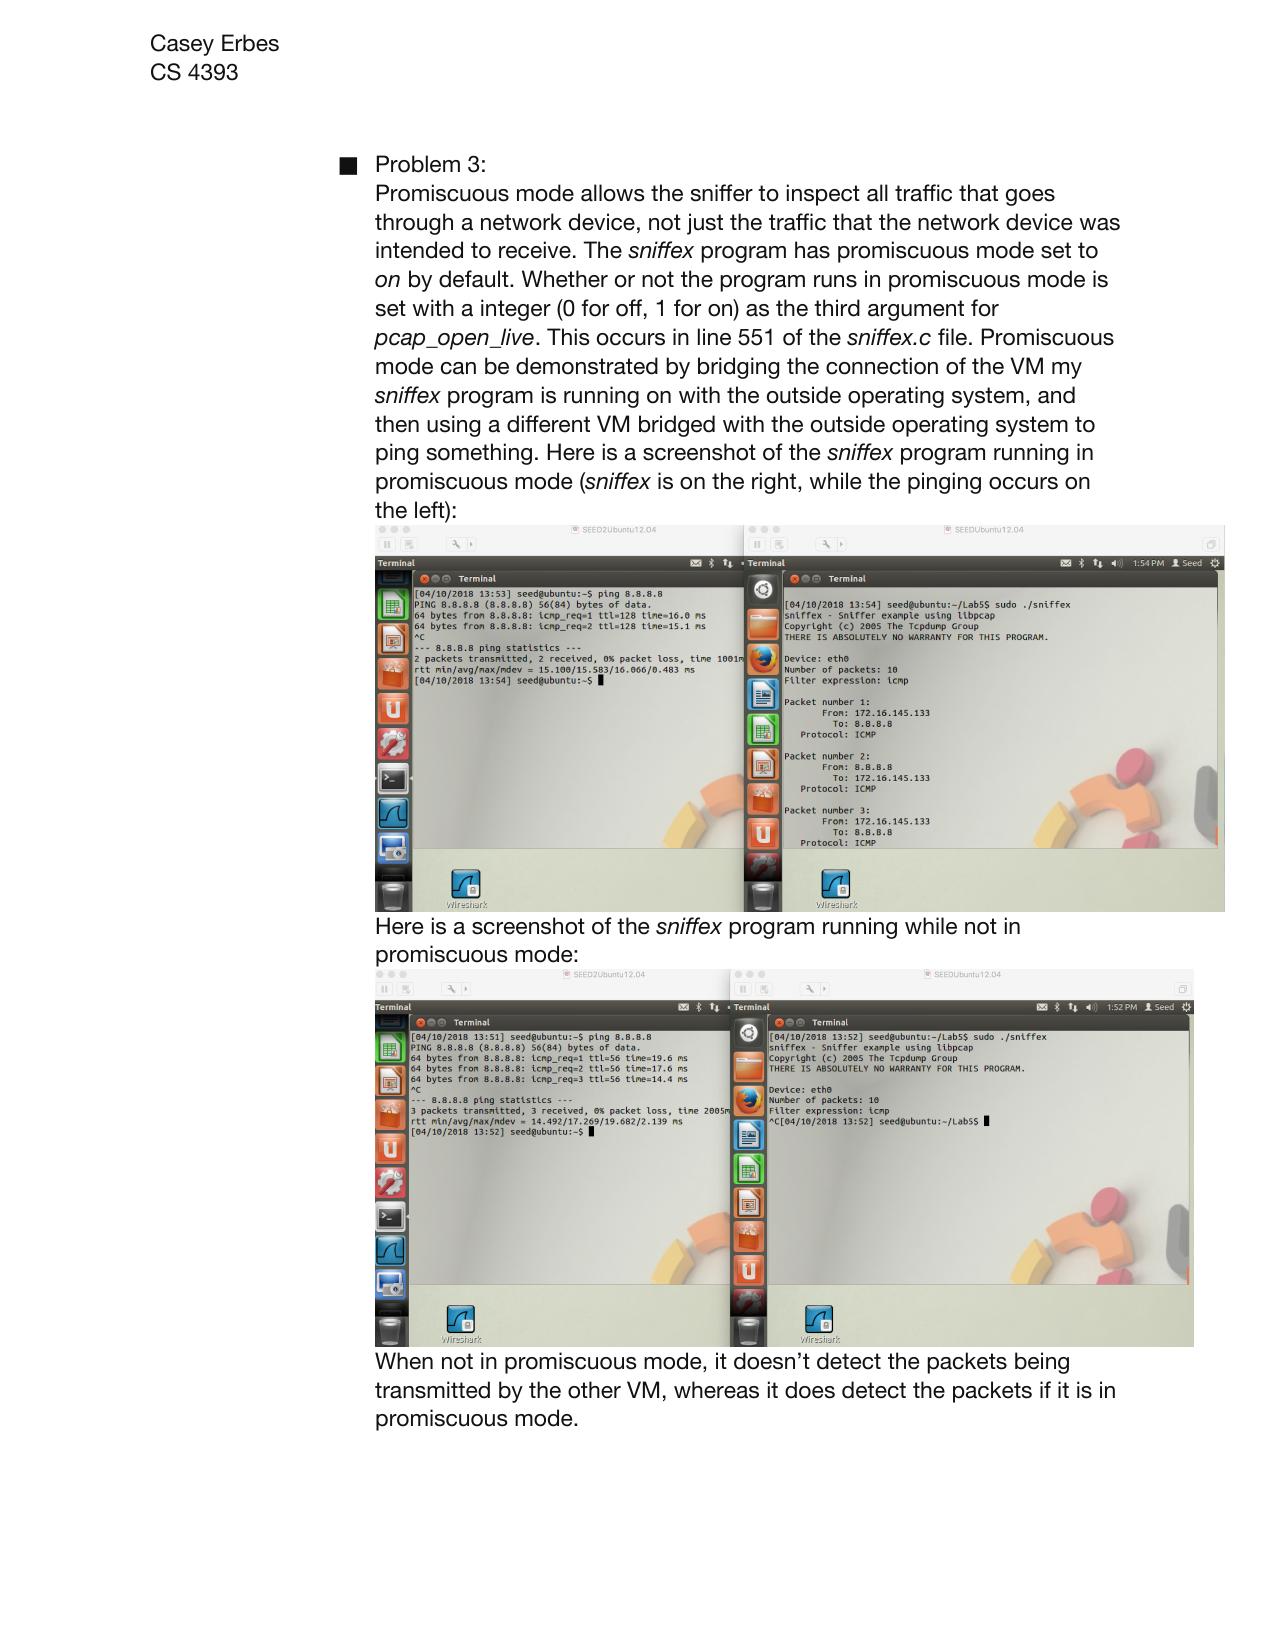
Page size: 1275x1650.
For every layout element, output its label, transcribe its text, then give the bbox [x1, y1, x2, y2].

picture [375, 969, 1194, 1347]
picture [375, 525, 1225, 912]
